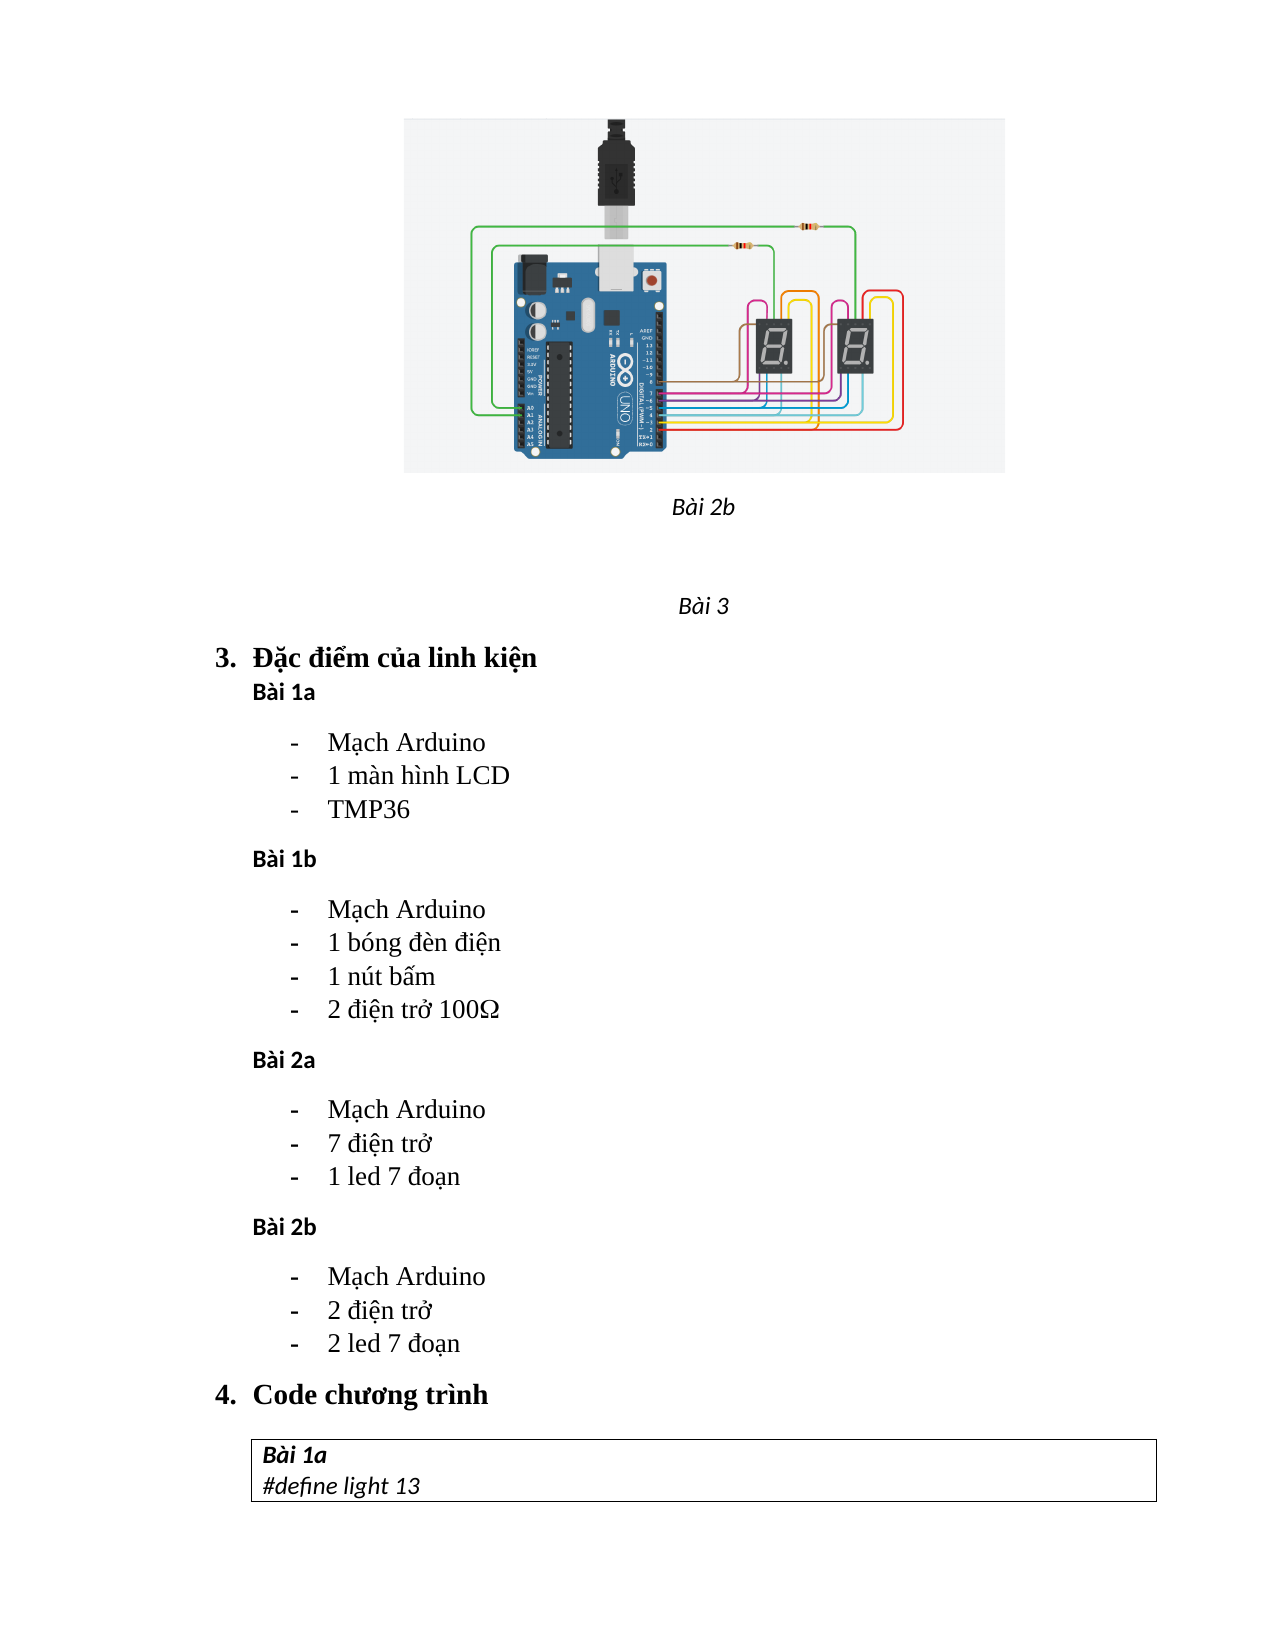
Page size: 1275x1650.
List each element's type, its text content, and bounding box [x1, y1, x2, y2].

text Bài 1a [252, 676, 1157, 707]
list 1 led 7 đoạn [290, 1160, 1157, 1192]
list 7 điện trở [290, 1127, 1157, 1158]
subtitle Code chương trình [215, 1377, 1157, 1411]
list Mạch Arduino [290, 893, 1157, 924]
text Bài 3 [252, 591, 1157, 621]
subtitle Đặc điểm của linh kiện [215, 640, 1157, 674]
text Bài 2b [252, 491, 1157, 522]
list Mạch Arduino [290, 726, 1157, 757]
picture [403, 118, 1006, 473]
list Mạch Arduino [290, 1093, 1157, 1124]
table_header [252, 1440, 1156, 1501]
list 1 bóng đèn điện [290, 926, 1157, 957]
list 2 led 7 đoạn [290, 1327, 1157, 1358]
list 2 điện trở [290, 1294, 1157, 1325]
text Bài 2a [252, 1044, 1157, 1074]
list 1 nút bấm [290, 960, 1157, 991]
text Bài 1b [252, 843, 1157, 874]
text Bài 2b [252, 1211, 1157, 1241]
list 2 điện trở 100 [290, 993, 1157, 1024]
list TMP36 [290, 793, 1157, 824]
list Mạch Arduino [290, 1260, 1157, 1291]
list 1 màn hình LCD [290, 759, 1157, 791]
